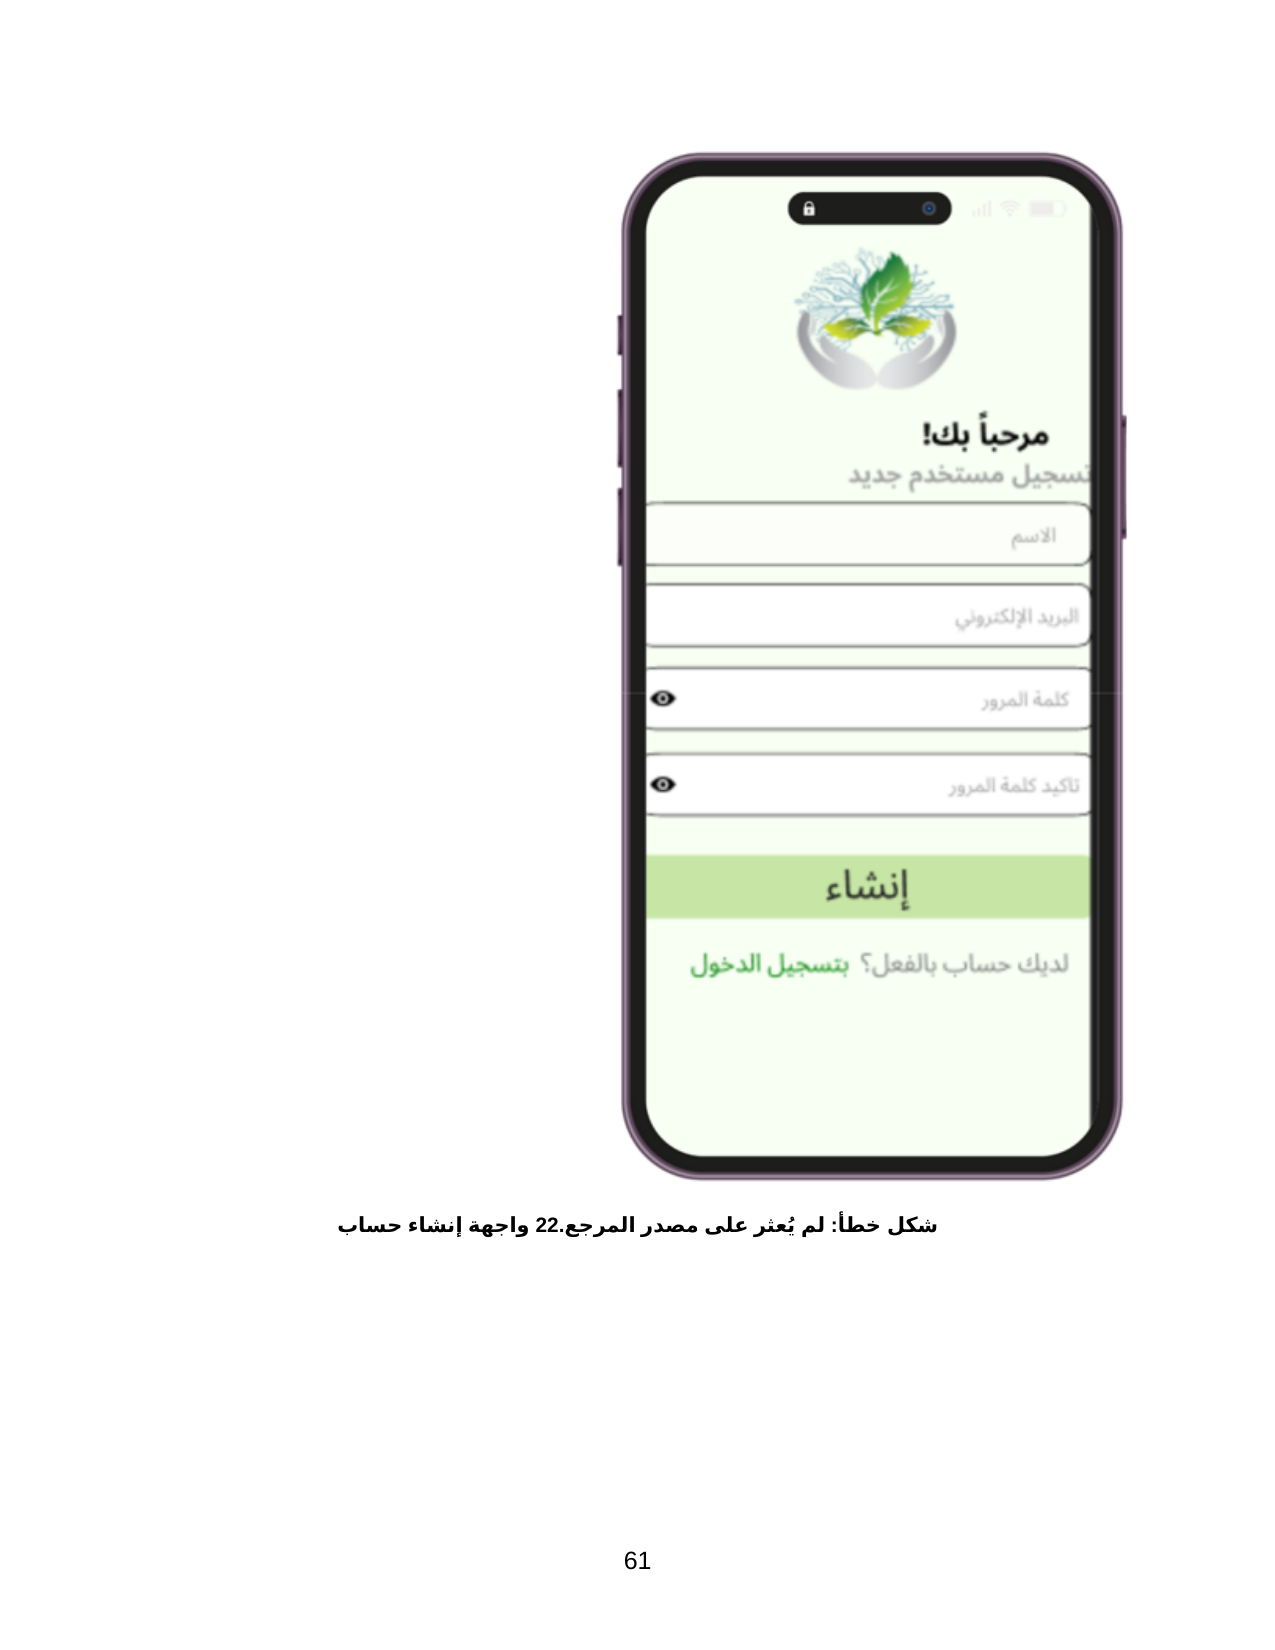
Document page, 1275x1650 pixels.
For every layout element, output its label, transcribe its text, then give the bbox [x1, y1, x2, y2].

picture [610, 147, 1128, 1183]
